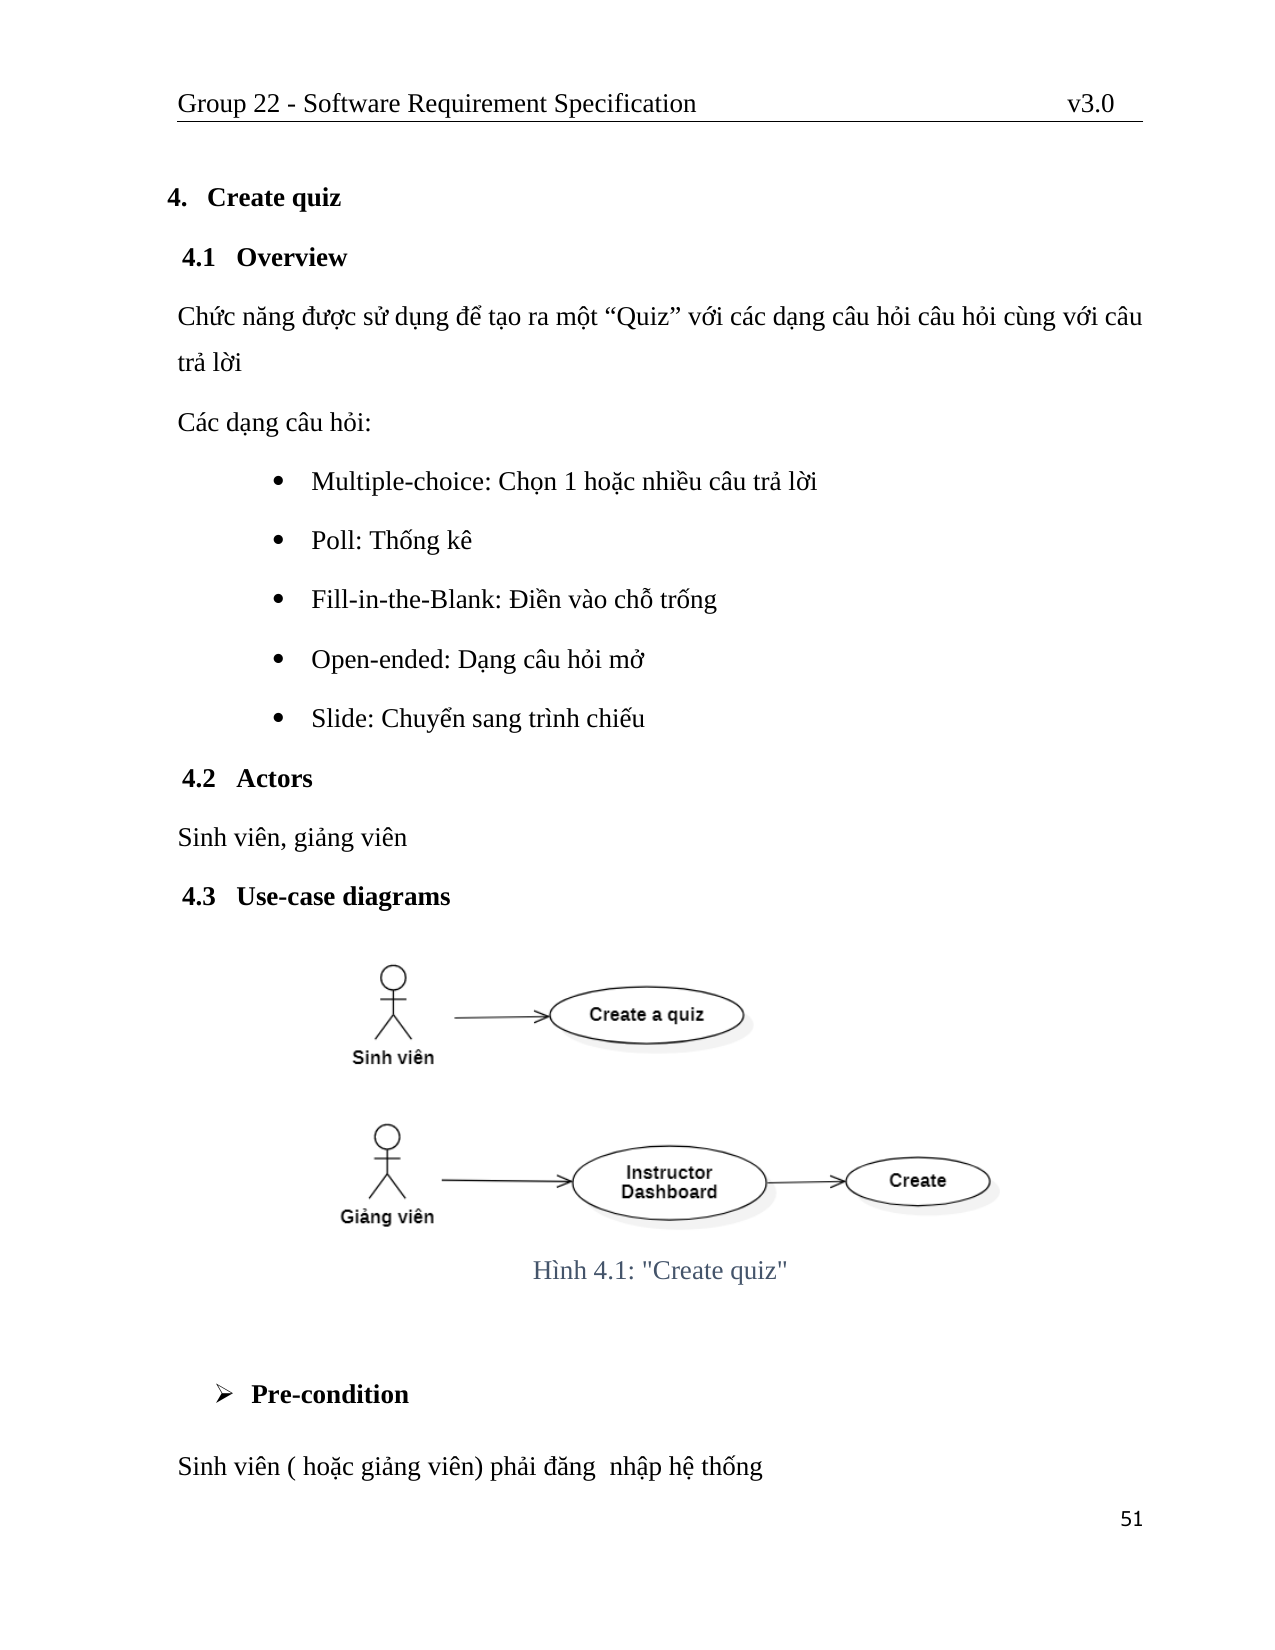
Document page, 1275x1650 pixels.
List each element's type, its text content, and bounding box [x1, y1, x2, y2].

text Sinh viên, giảng viên [177, 821, 1143, 852]
picture [320, 939, 1000, 1254]
text Các dạng câu hỏi: [177, 406, 1143, 437]
list Fill-in-the-Blank: Điền vào chỗ trống [274, 583, 1143, 615]
list Slide: Chuyển sang trình chiếu [274, 702, 1143, 733]
list Actors [199, 762, 1143, 793]
list Overview [199, 241, 1143, 272]
list Poll: Thống kê [274, 524, 1143, 555]
list Multiple-choice: Chọn 1 hoặc nhiều câu trả lời [274, 465, 1143, 496]
text Hình 4.1: "Create quiz" [177, 1254, 1143, 1285]
list Pre-condition [213, 1378, 1143, 1409]
text Chức năng được sử dụng để tạo ra một “Quiz” với các dạng câu hỏi câu hỏi cùng với câu trả lời [177, 300, 1143, 378]
list Open-ended: Dạng câu hỏi mở [274, 643, 1143, 674]
text Sinh viên ( hoặc giảng viên) phải đăng nhập hệ thống [177, 1449, 1143, 1481]
list Use-case diagrams [199, 880, 1143, 911]
list Create quiz [177, 181, 1143, 213]
